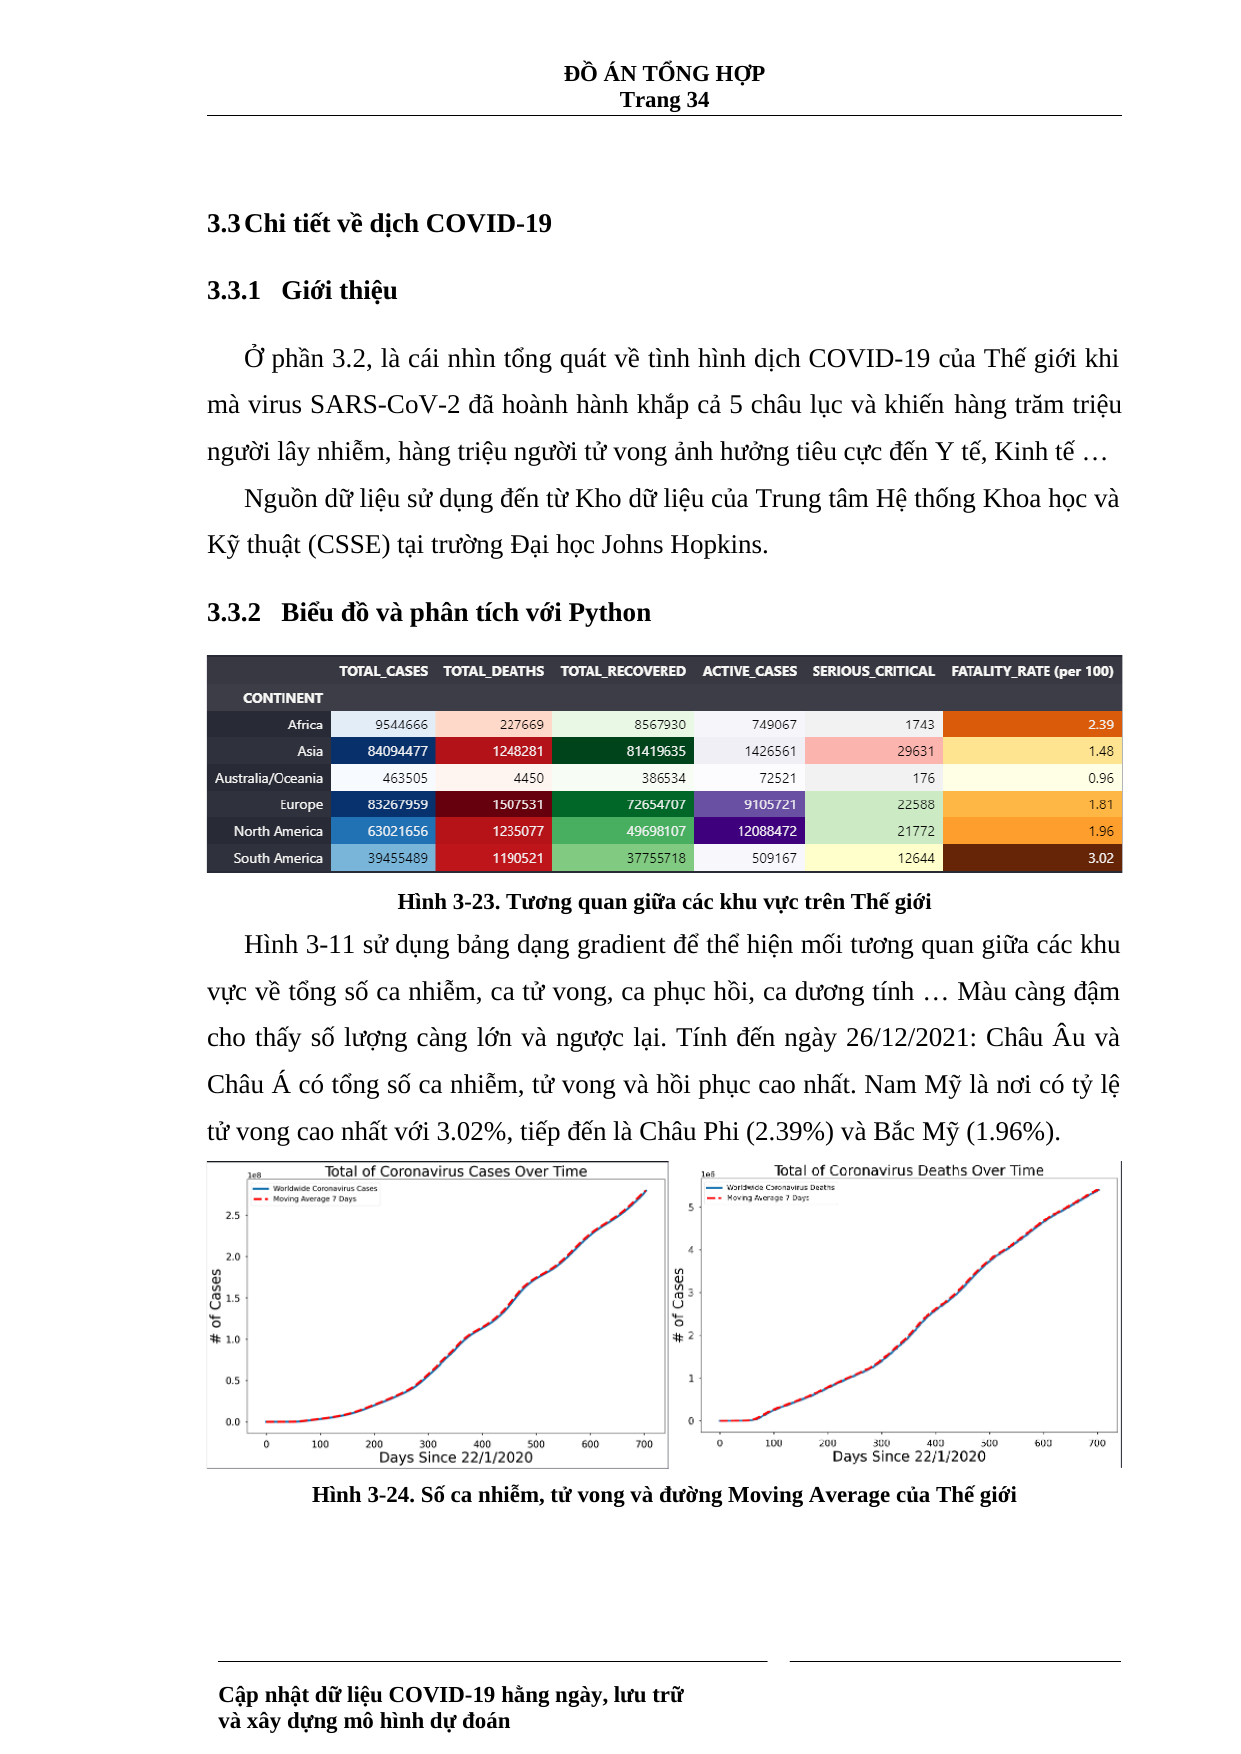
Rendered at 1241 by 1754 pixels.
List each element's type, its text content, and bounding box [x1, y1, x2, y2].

subtitle Chi tiết về dịch COVID-19 [207, 207, 1122, 238]
text Hình 3-11. Tương quan giữa các khu vực trên Thế giới [207, 888, 1122, 915]
subtitle Biểu đồ và phân tích với Python [207, 596, 1122, 627]
picture [206, 655, 1123, 873]
text Ở phần 3.2, là cái nhìn tổng quát về tình hình dịch COVID-19 của Thế giới khi mà virus SARS-CoV-2 đã hoành hành khắp cả 5 châu lục và khiến hàng trăm triệu người lây nhiễm, hàng triệu người tử vong ảnh hưởng tiêu cực đến Y tế, Kinh tế … [207, 342, 1122, 466]
text Nguồn dữ liệu sử dụng đến từ Kho dữ liệu của Trung tâm Hệ thống Khoa học và Kỹ thuật (CSSE) tại trường Đại học Johns Hopkins. [207, 482, 1122, 559]
picture [206, 1161, 1123, 1470]
text Hình 3-12. Số ca nhiễm, tử vong và đường Moving Average của Thế giới [207, 1481, 1122, 1507]
text Hình 3-11 sử dụng bảng dạng gradient để thể hiện mối tương quan giữa các khu vực về tổng số ca nhiễm, ca tử vong, ca phục hồi, ca dương tính … Màu càng đậm cho thấy số lượng càng lớn và ngược lại. Tính đến ngày 26/12/2021: Châu Âu và Châu Á có tổng số ca nhiễm, tử vong và hồi phục cao nhất. Nam Mỹ là nơi có tỷ lệ tử vong cao nhất với 3.02%, tiếp đến là Châu Phi (2.39%) và Bắc Mỹ (1.96%). [207, 928, 1122, 1146]
subtitle Giới thiệu [207, 274, 1122, 305]
